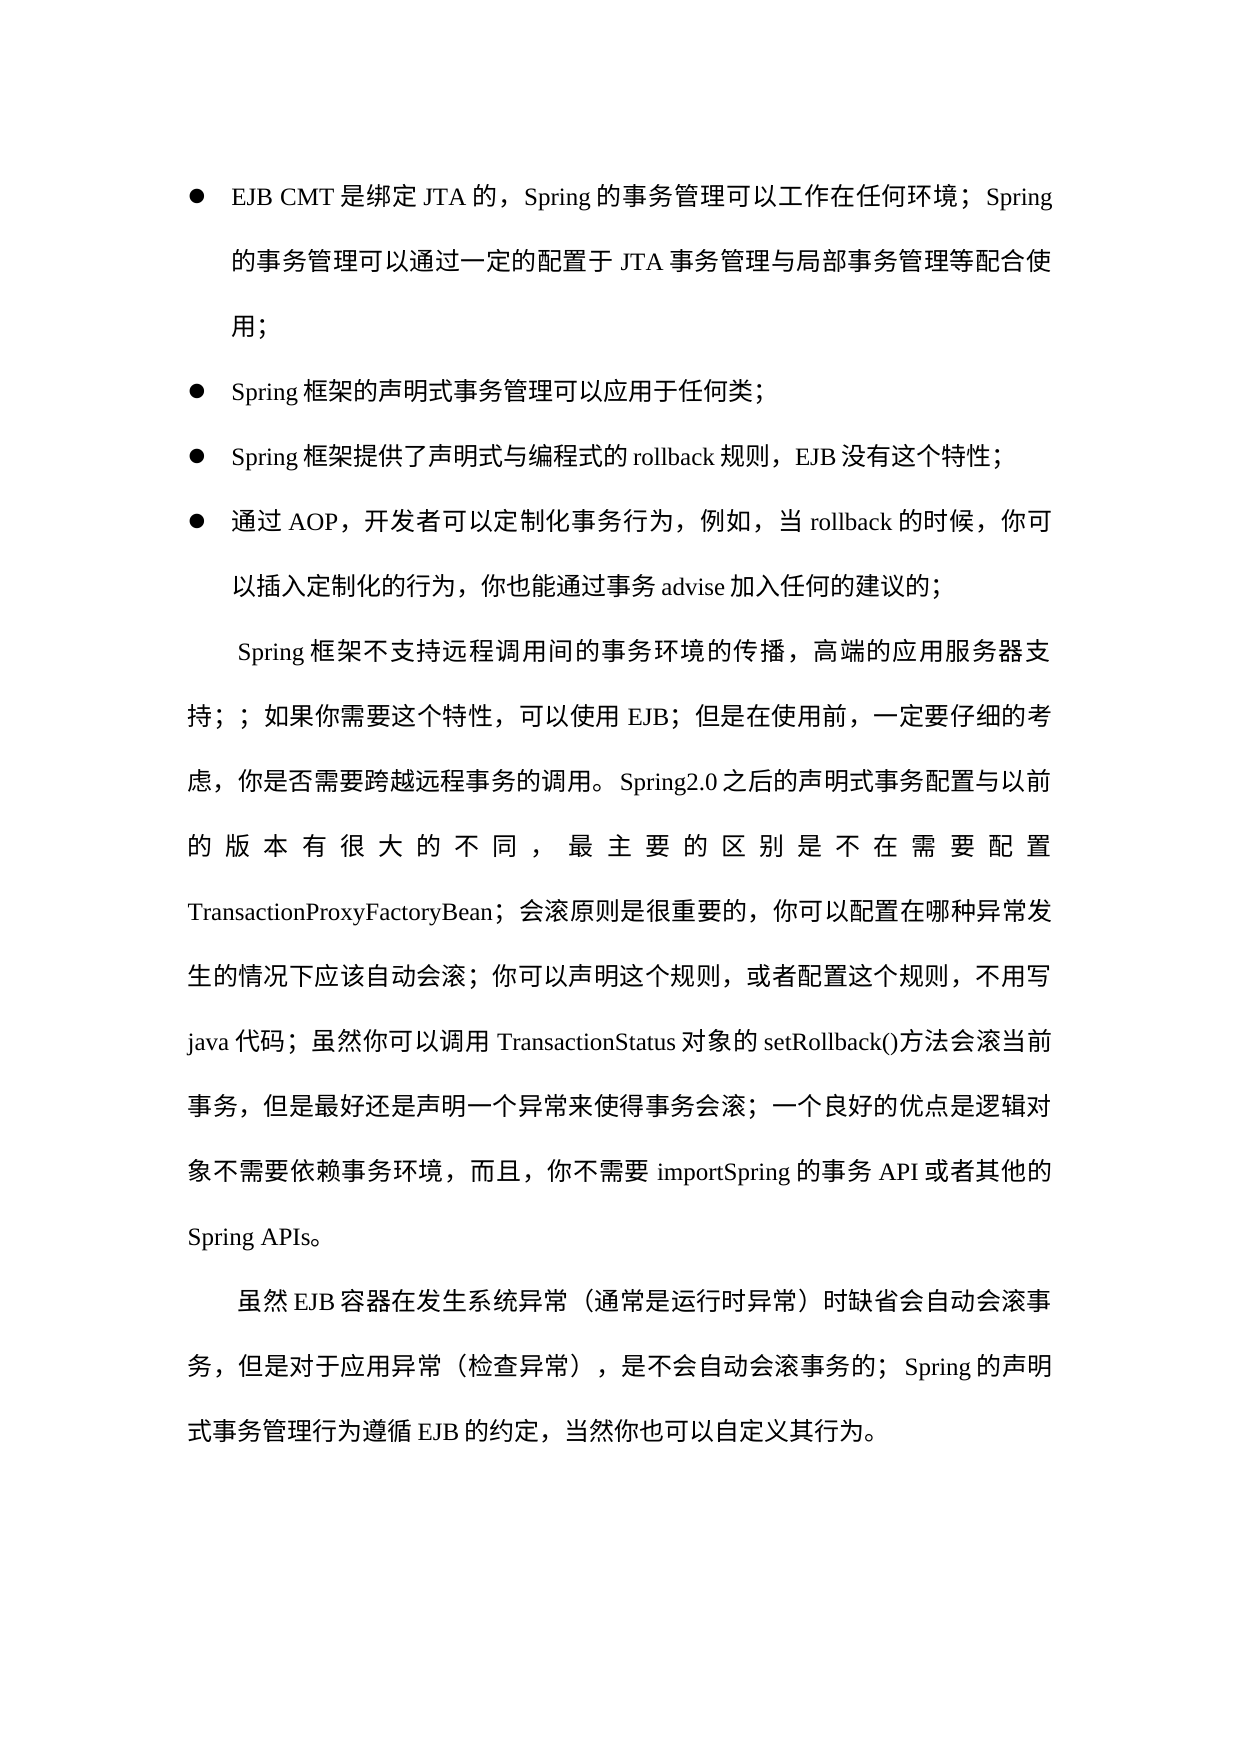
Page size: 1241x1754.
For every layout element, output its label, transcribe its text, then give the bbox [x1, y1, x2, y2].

text 虽然EJB容器在发生系统异常（通常是运行时异常）时缺省会自动会滚事务，但是对于应用异常（检查异常），是不会自动会滚事务的；Spring的声明式事务管理行为遵循EJB的约定，当然你也可以自定义其行为。 [187, 1267, 1053, 1462]
list Spring框架提供了声明式与编程式的rollback规则，EJB没有这个特性； [187, 422, 1053, 487]
list EJB CMT是绑定JTA的，Spring的事务管理可以工作在任何环境；Spring的事务管理可以通过一定的配置于JTA事务管理与局部事务管理等配合使用； [187, 162, 1053, 357]
list Spring框架的声明式事务管理可以应用于任何类； [187, 357, 1053, 422]
list 通过AOP，开发者可以定制化事务行为，例如，当rollback的时候，你可以插入定制化的行为，你也能通过事务advise加入任何的建议的； [187, 487, 1053, 617]
text Spring框架不支持远程调用间的事务环境的传播，高端的应用服务器支持；；如果你需要这个特性，可以使用EJB；但是在使用前，一定要仔细的考虑，你是否需要跨越远程事务的调用。Spring2.0之后的声明式事务配置与以前的版本有很大的不同，最主要的区别是不在需要配置TransactionProxyFactoryBean；会滚原则是很重要的，你可以配置在哪种异常发生的情况下应该自动会滚；你可以声明这个规则，或者配置这个规则，不用写java代码；虽然你可以调用TransactionStatus对象的setRollback()方法会滚当前事务，但是最好还是声明一个异常来使得事务会滚；一个良好的优点是逻辑对象不需要依赖事务环境，而且，你不需要importSpring的事务API或者其他的Spring APIs。 [187, 617, 1053, 1267]
